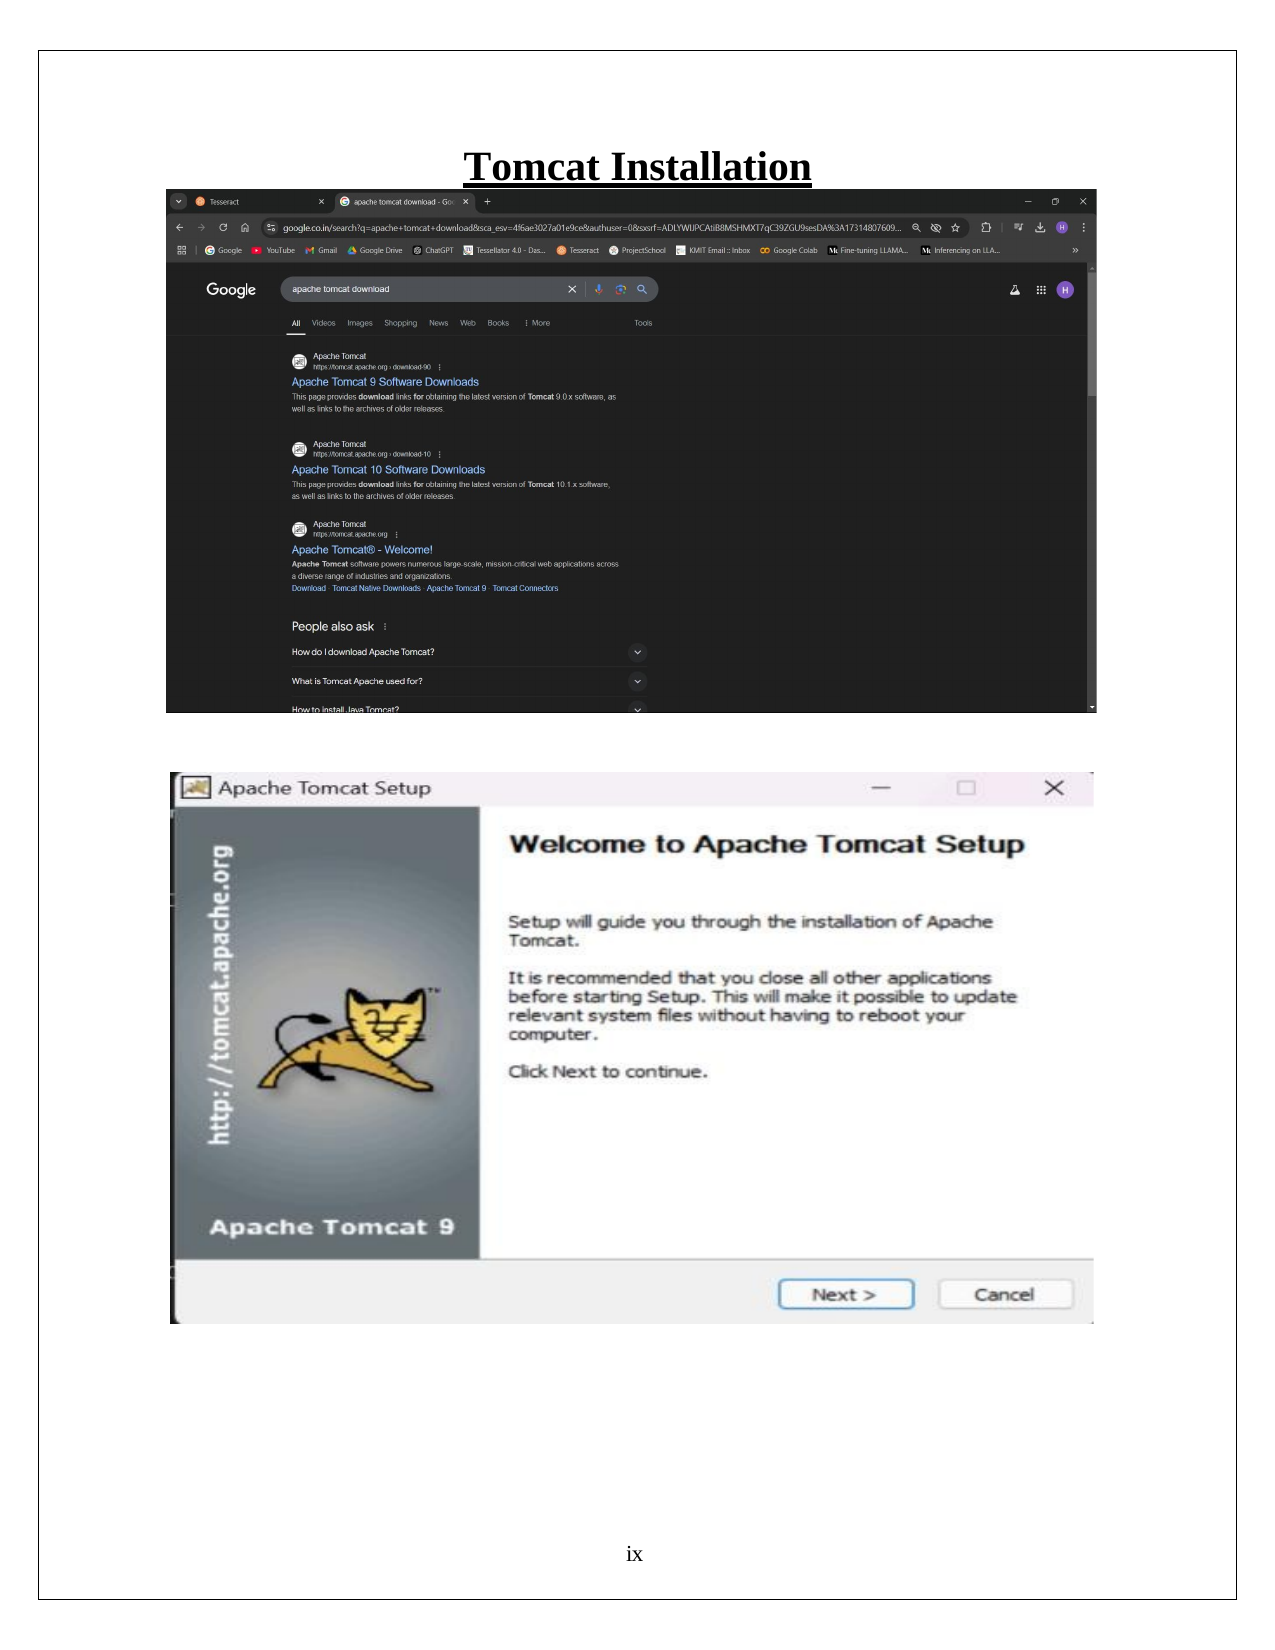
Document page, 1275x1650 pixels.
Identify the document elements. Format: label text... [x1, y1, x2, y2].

text Tomcat Installation [39, 142, 1236, 189]
picture [166, 189, 1097, 713]
picture [170, 772, 1094, 1324]
